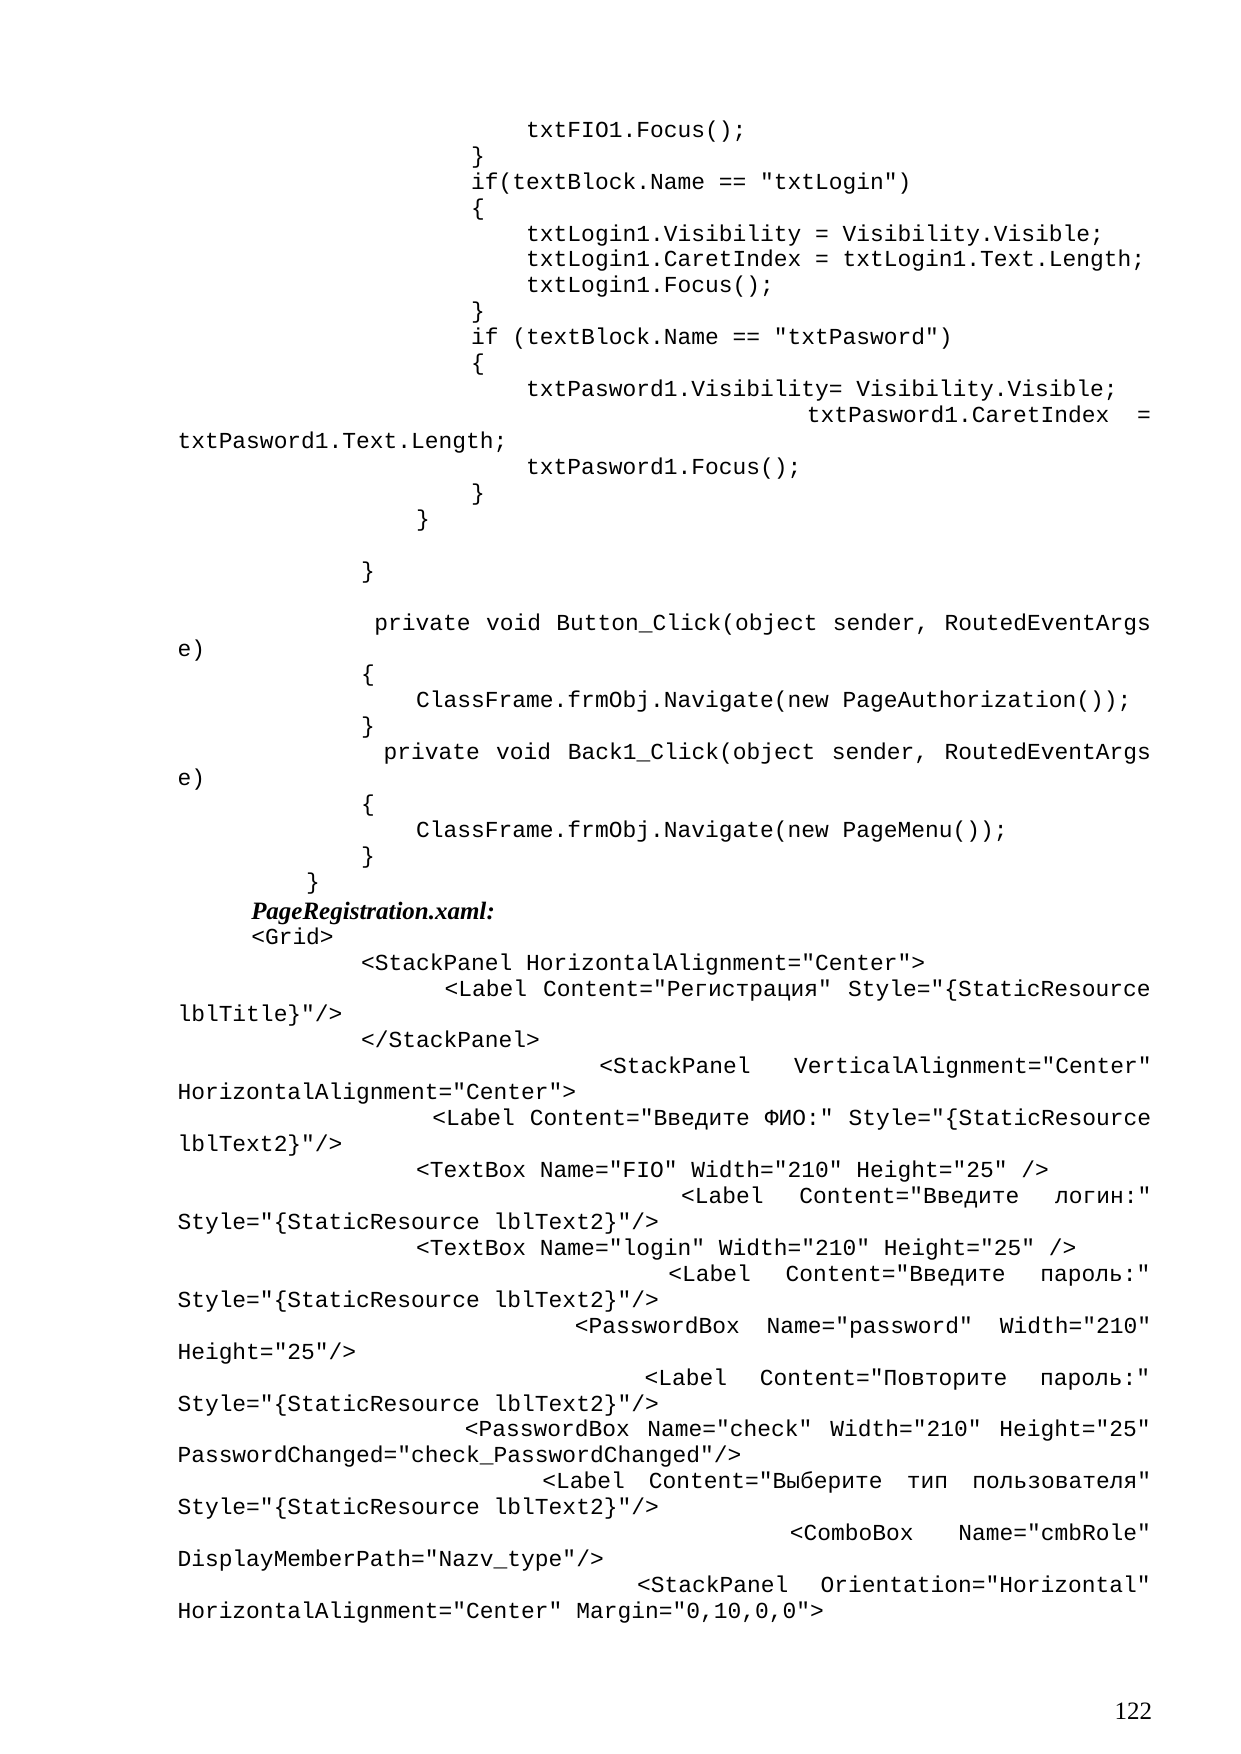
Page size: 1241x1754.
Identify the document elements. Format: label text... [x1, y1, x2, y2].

text } [177, 844, 1152, 870]
text } [177, 559, 1152, 585]
text txtPasword1.Visibility= Visibility.Visible; [177, 377, 1152, 403]
text { [177, 792, 1152, 818]
text } [177, 144, 1152, 170]
text private void Back1_Click(object sender, RoutedEventArgs e) [177, 741, 1152, 792]
text <StackPanel HorizontalAlignment="Center"> [177, 951, 1152, 977]
text <PasswordBox Name="password" Width="210" Height="25"/> [177, 1314, 1152, 1366]
text txtPasword1.Focus(); [177, 455, 1152, 481]
text <StackPanel VerticalAlignment="Center" HorizontalAlignment="Center"> [177, 1055, 1152, 1107]
text <PasswordBox Name="check" Width="210" Height="25" PasswordChanged="check_PasswordChanged"/> [177, 1418, 1152, 1470]
text <Label Content="Выберите тип пользователя" Style="{StaticResource lblText2}"/> [177, 1470, 1152, 1522]
text <Label Content="Повторите пароль:" Style="{StaticResource lblText2}"/> [177, 1366, 1152, 1418]
text <Label Content="Введите ФИО:" Style="{StaticResource lblText2}"/> [177, 1107, 1152, 1158]
text { [177, 663, 1152, 689]
text } [177, 300, 1152, 326]
text private void Button_Click(object sender, RoutedEventArgs e) [177, 611, 1152, 663]
text { [177, 352, 1152, 377]
text PageRegistration.xaml: [177, 896, 1152, 925]
text <Label Content="Регистрация" Style="{StaticResource lblTitle}"/> [177, 977, 1152, 1029]
text txtLogin1.CaretIndex = txtLogin1.Text.Length; [177, 248, 1152, 274]
text } [177, 481, 1152, 507]
text <StackPanel Orientation="Horizontal" HorizontalAlignment="Center" Margin="0,10,0,0"> [177, 1573, 1152, 1625]
text txtPasword1.CaretIndex = txtPasword1.Text.Length; [177, 403, 1152, 455]
text txtLogin1.Focus(); [177, 274, 1152, 300]
text </StackPanel> [177, 1029, 1152, 1055]
text } [177, 870, 1152, 896]
text if(textBlock.Name == "txtLogin") [177, 170, 1152, 196]
text <Grid> [177, 925, 1152, 951]
text <ComboBox Name="cmbRole" DisplayMemberPath="Nazv_type"/> [177, 1522, 1152, 1573]
text { [177, 196, 1152, 222]
text txtFIO1.Focus(); [177, 118, 1152, 144]
text txtLogin1.Visibility = Visibility.Visible; [177, 222, 1152, 248]
text ClassFrame.frmObj.Navigate(new PageMenu()); [177, 818, 1152, 844]
text } [177, 507, 1152, 533]
text } [177, 715, 1152, 741]
text ClassFrame.frmObj.Navigate(new PageAuthorization()); [177, 689, 1152, 715]
text <Label Content="Введите пароль:" Style="{StaticResource lblText2}"/> [177, 1262, 1152, 1314]
text <Label Content="Введите логин:" Style="{StaticResource lblText2}"/> [177, 1184, 1152, 1236]
text <TextBox Name="FIO" Width="210" Height="25" /> [177, 1158, 1152, 1184]
text if (textBlock.Name == "txtPasword") [177, 326, 1152, 352]
text <TextBox Name="login" Width="210" Height="25" /> [177, 1236, 1152, 1262]
